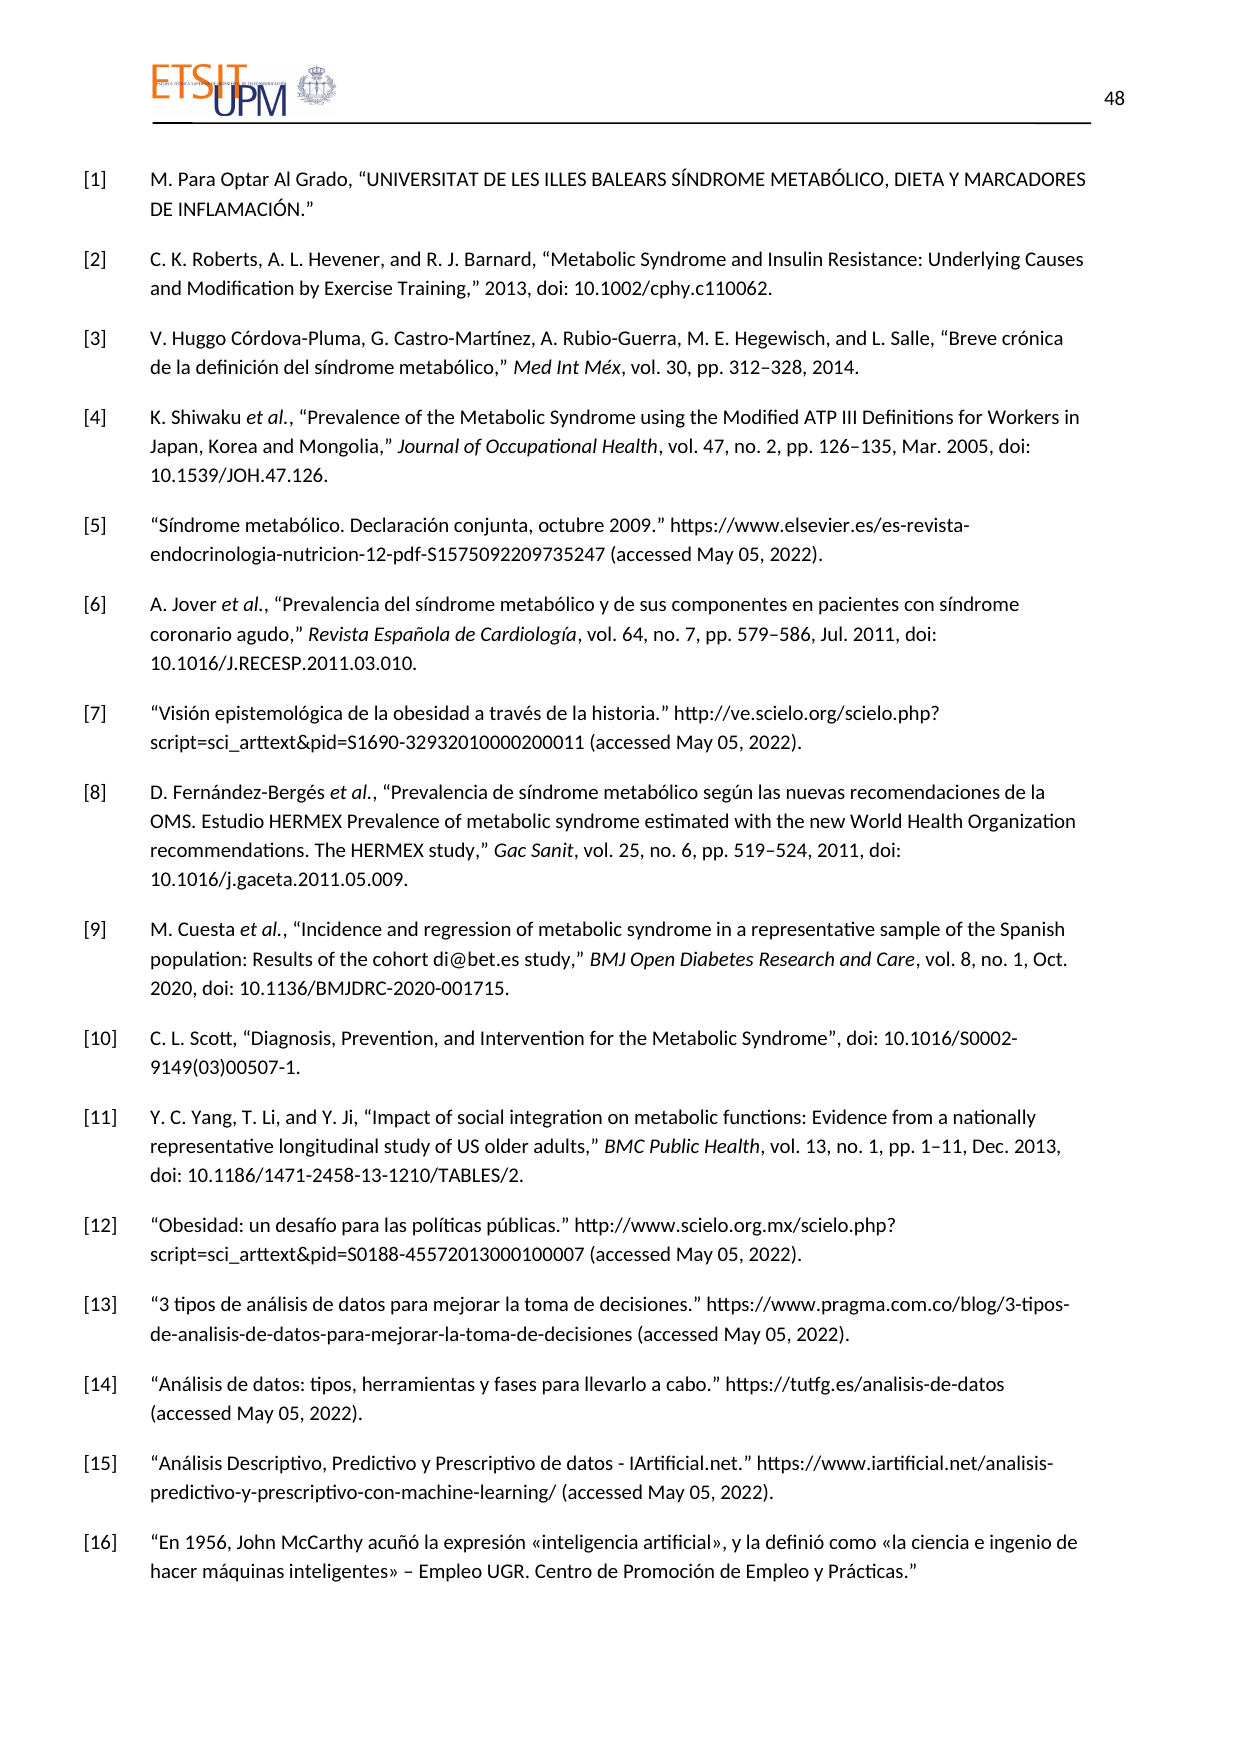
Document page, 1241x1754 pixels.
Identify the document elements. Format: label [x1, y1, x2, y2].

picture [151, 63, 338, 117]
